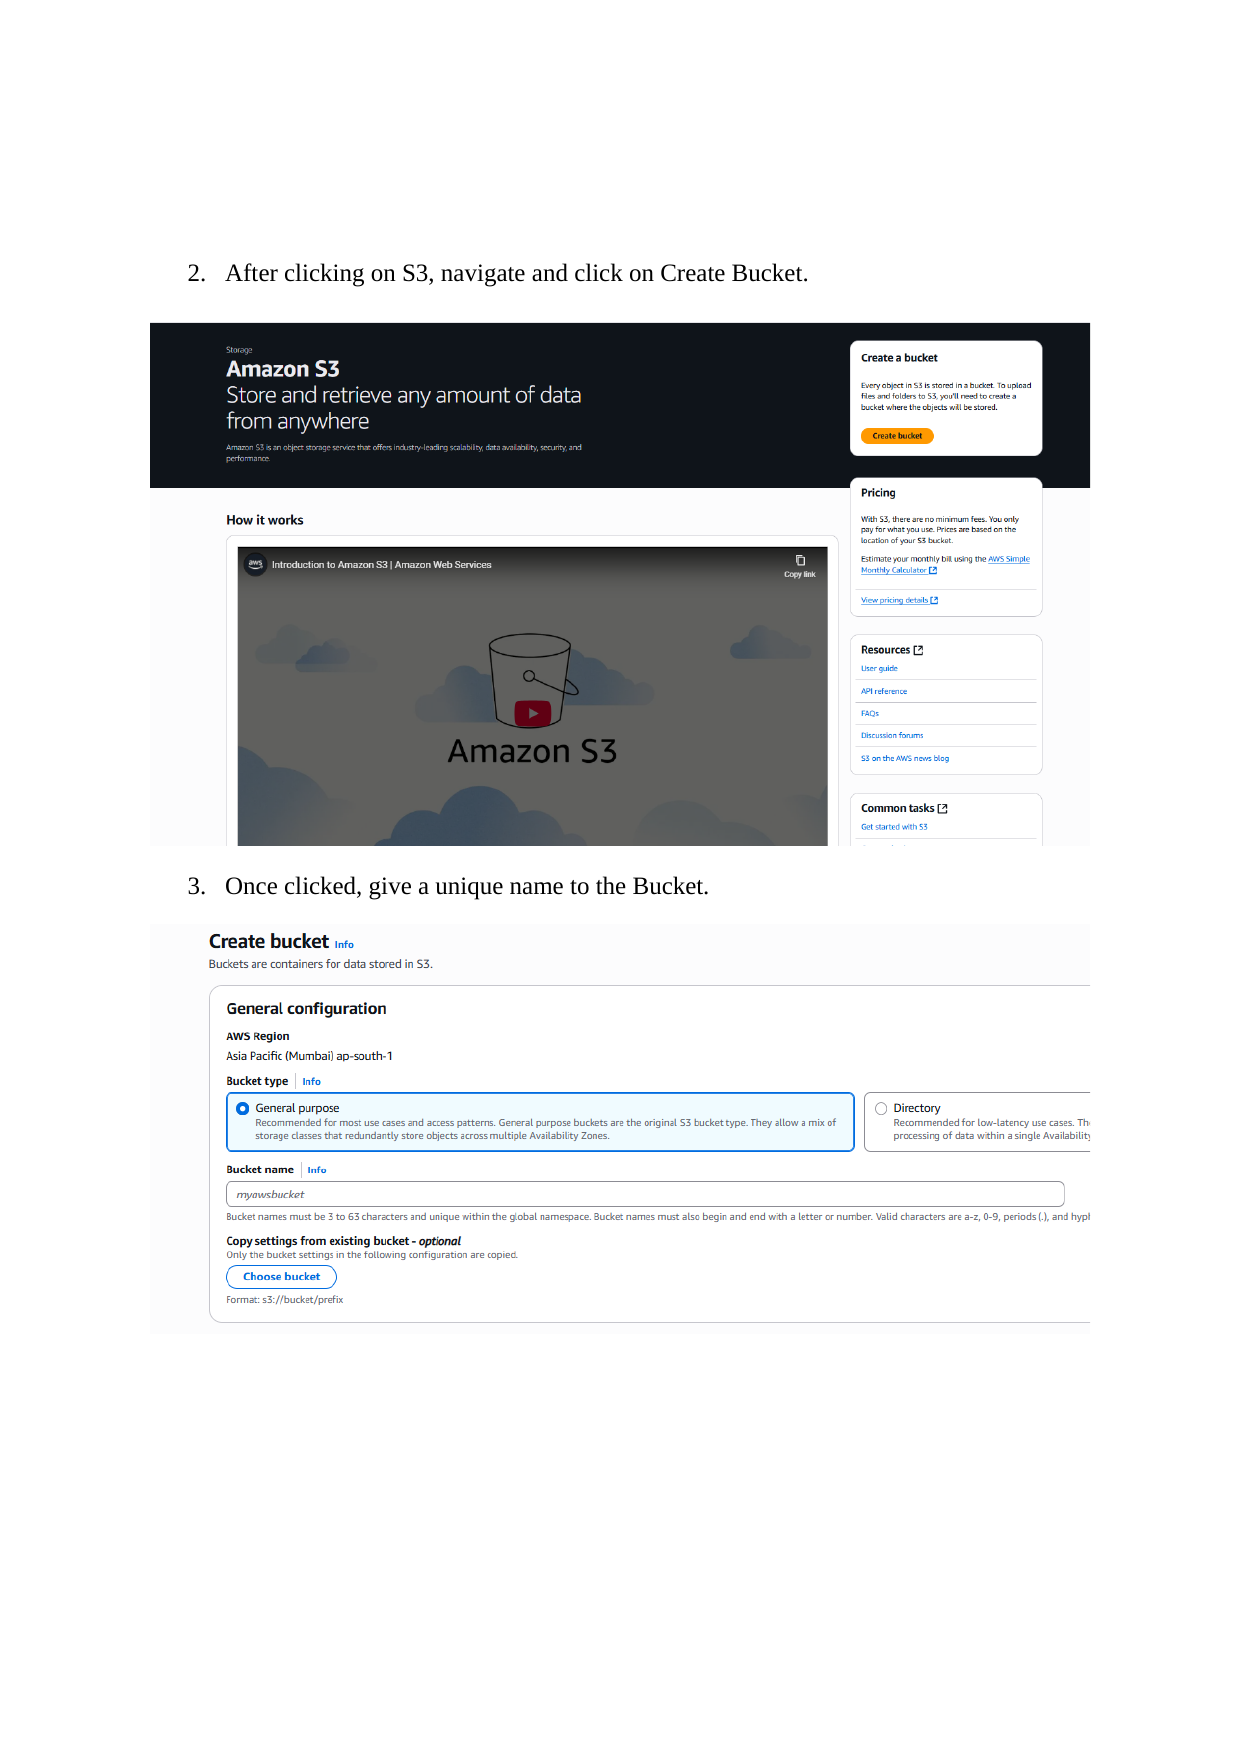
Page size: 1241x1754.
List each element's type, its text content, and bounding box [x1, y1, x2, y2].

picture [150, 924, 1091, 1334]
picture [150, 311, 1091, 846]
list Once clicked, give a unique name to the Bucket. [187, 871, 1090, 899]
list After clicking on S3, navigate and click on Create Bucket. [187, 258, 1090, 286]
